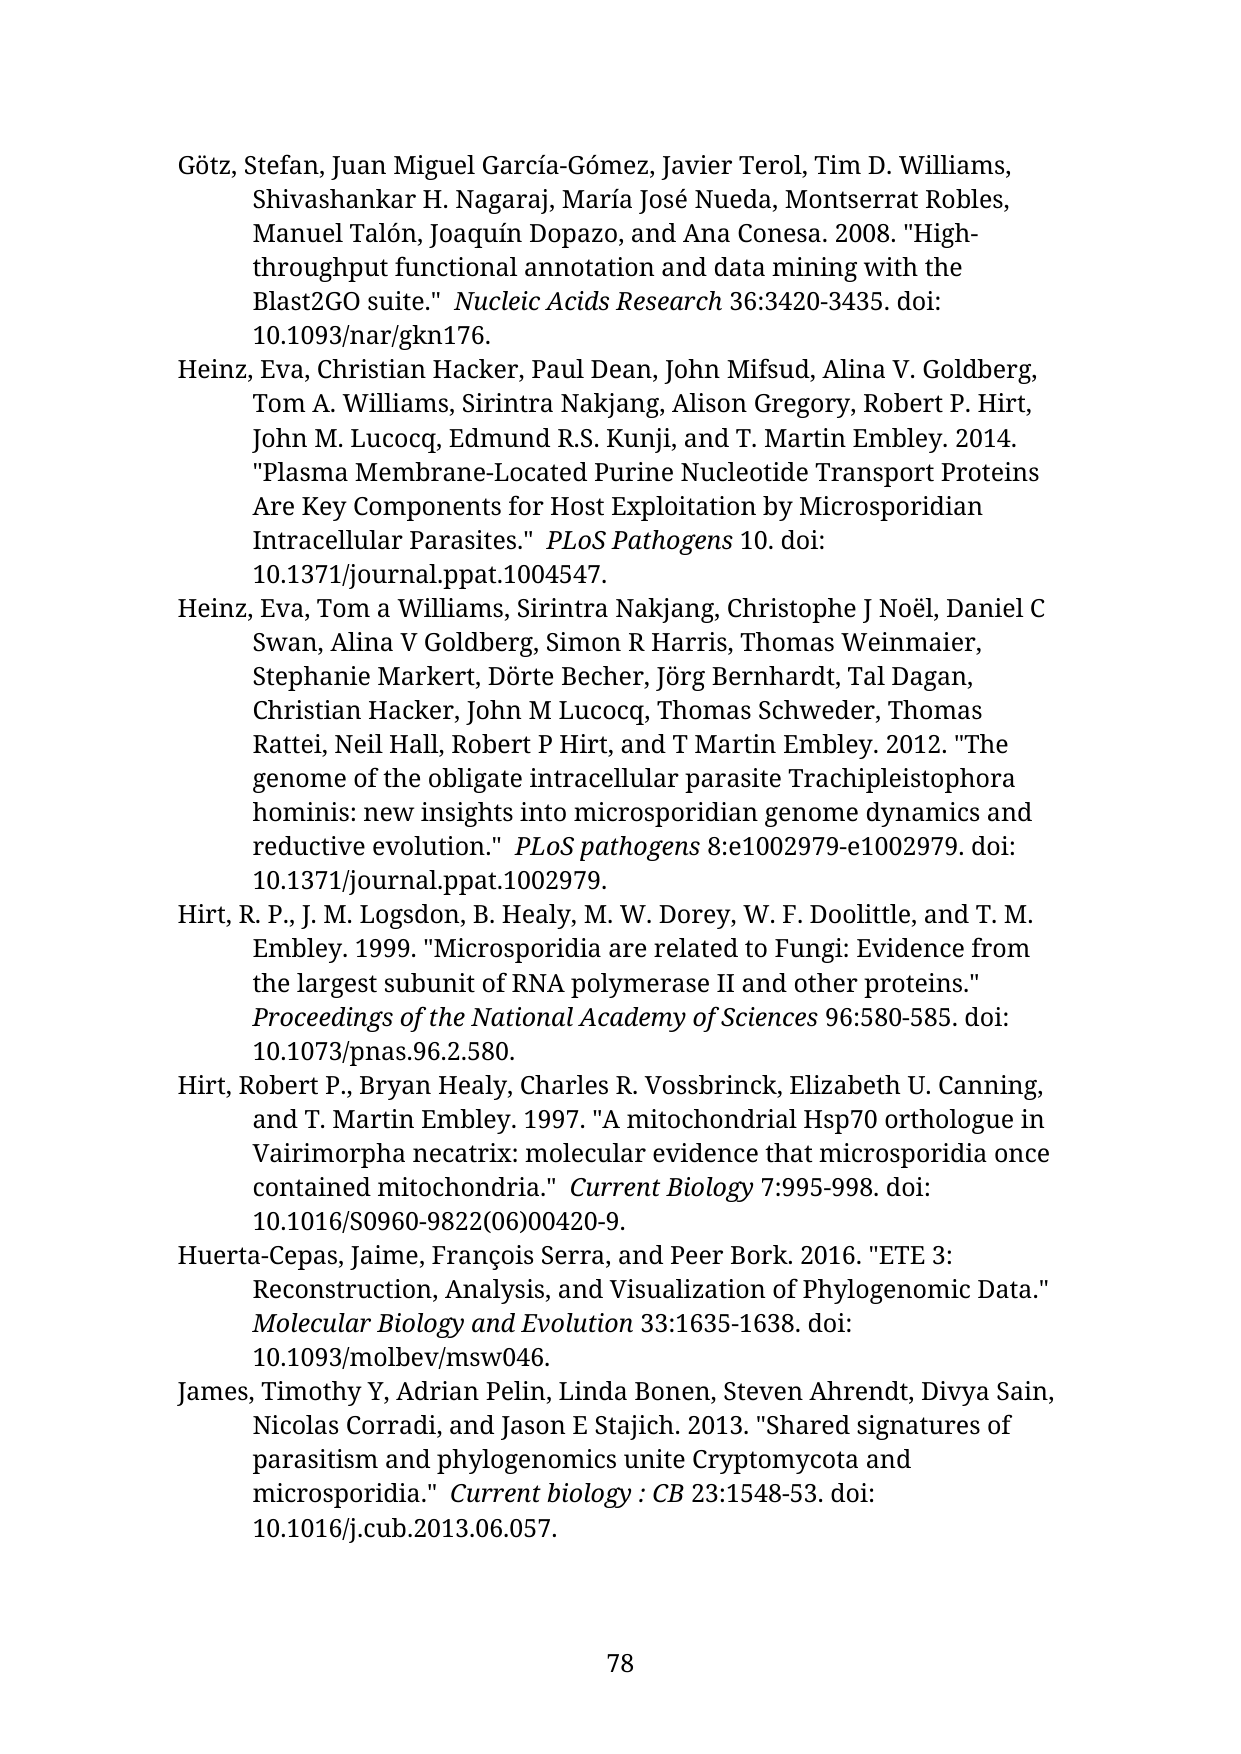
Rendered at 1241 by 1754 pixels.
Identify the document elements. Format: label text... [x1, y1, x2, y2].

text Hirt, R. P., J. M. Logsdon, B. Healy, M. W. Dorey, W. F. Doolittle, and T. M. Embley. 1999. "Microsporidia are related to Fungi: Evidence from the largest subunit of RNA polymerase II and other proteins." Proceedings of the National Academy of Sciences 96:580-585. doi: 10.1073/pnas.96.2.580. [177, 897, 1063, 1067]
text James, Timothy Y, Adrian Pelin, Linda Bonen, Steven Ahrendt, Divya Sain, Nicolas Corradi, and Jason E Stajich. 2013. "Shared signatures of parasitism and phylogenomics unite Cryptomycota and microsporidia." Current biology : CB 23:1548-53. doi: 10.1016/j.cub.2013.06.057. [177, 1374, 1063, 1544]
text Heinz, Eva, Christian Hacker, Paul Dean, John Mifsud, Alina V. Goldberg, Tom A. Williams, Sirintra Nakjang, Alison Gregory, Robert P. Hirt, John M. Lucocq, Edmund R.S. Kunji, and T. Martin Embley. 2014. "Plasma Membrane-Located Purine Nucleotide Transport Proteins Are Key Components for Host Exploitation by Microsporidian Intracellular Parasites." PLoS Pathogens 10. doi: 10.1371/journal.ppat.1004547. [177, 352, 1063, 591]
text Götz, Stefan, Juan Miguel García-Gómez, Javier Terol, Tim D. Williams, Shivashankar H. Nagaraj, María José Nueda, Montserrat Robles, Manuel Talón, Joaquín Dopazo, and Ana Conesa. 2008. "High-throughput functional annotation and data mining with the Blast2GO suite." Nucleic Acids Research 36:3420-3435. doi: 10.1093/nar/gkn176. [177, 148, 1063, 352]
text Heinz, Eva, Tom a Williams, Sirintra Nakjang, Christophe J Noël, Daniel C Swan, Alina V Goldberg, Simon R Harris, Thomas Weinmaier, Stephanie Markert, Dörte Becher, Jörg Bernhardt, Tal Dagan, Christian Hacker, John M Lucocq, Thomas Schweder, Thomas Rattei, Neil Hall, Robert P Hirt, and T Martin Embley. 2012. "The genome of the obligate intracellular parasite Trachipleistophora hominis: new insights into microsporidian genome dynamics and reductive evolution." PLoS pathogens 8:e1002979-e1002979. doi: 10.1371/journal.ppat.1002979. [177, 591, 1063, 897]
text Hirt, Robert P., Bryan Healy, Charles R. Vossbrinck, Elizabeth U. Canning, and T. Martin Embley. 1997. "A mitochondrial Hsp70 orthologue in Vairimorpha necatrix: molecular evidence that microsporidia once contained mitochondria." Current Biology 7:995-998. doi: 10.1016/S0960-9822(06)00420-9. [177, 1067, 1063, 1238]
text Huerta-Cepas, Jaime, François Serra, and Peer Bork. 2016. "ETE 3: Reconstruction, Analysis, and Visualization of Phylogenomic Data." Molecular Biology and Evolution 33:1635-1638. doi: 10.1093/molbev/msw046. [177, 1238, 1063, 1374]
